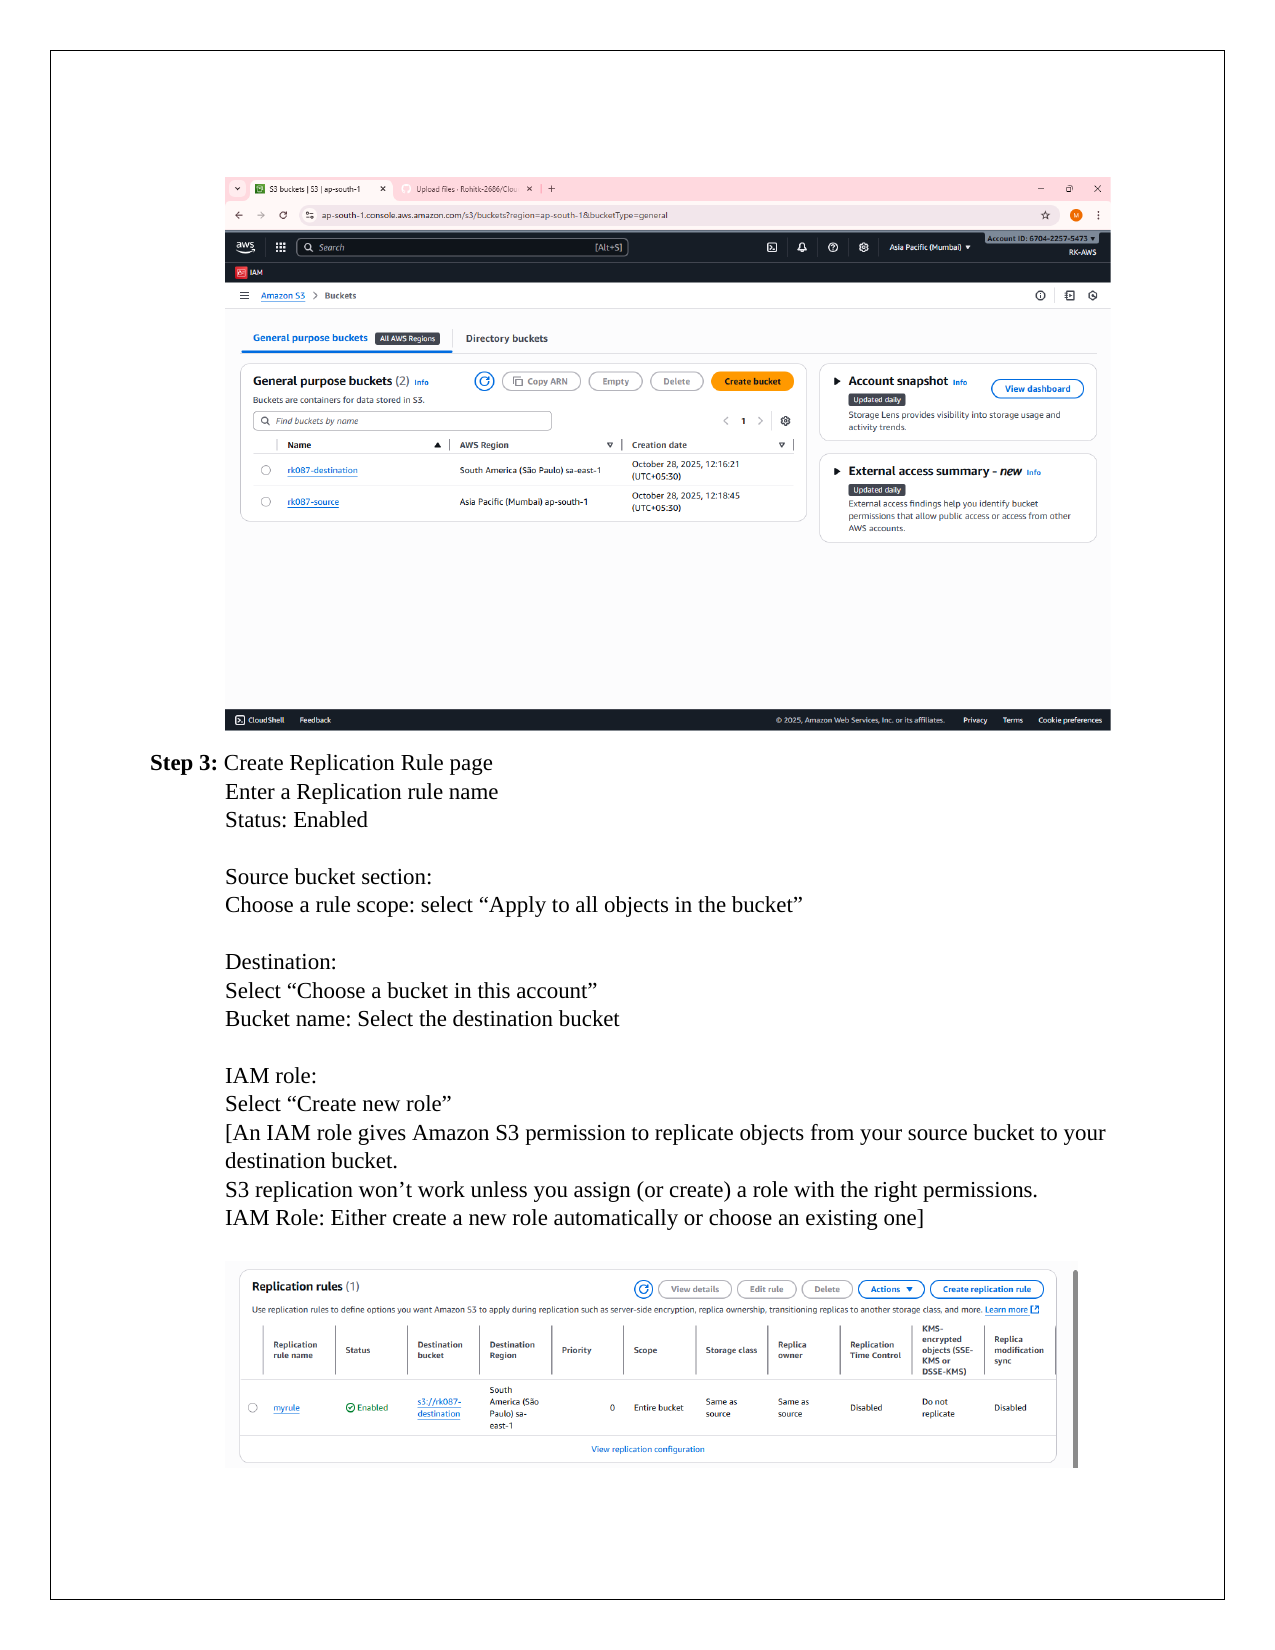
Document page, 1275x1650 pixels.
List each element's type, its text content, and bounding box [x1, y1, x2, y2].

text [An IAM role gives Amazon S3 permission to replicate objects from your source bucket to your destination bucket. S3 replication won’t work unless you assign (or create) a role with the right permissions. [225, 1119, 1152, 1202]
text Destination: [225, 948, 1152, 975]
picture [225, 1261, 1079, 1468]
text Source bucket section: [225, 863, 1152, 889]
text Choose a rule scope: select “Apply to all objects in the bucket” [225, 891, 1152, 918]
text Select “Choose a bucket in this account” [225, 977, 1152, 1003]
text Select “Create new role” [225, 1091, 1152, 1117]
text Status: Enabled [225, 806, 1152, 832]
text IAM Role: Either create a new role automatically or choose an existing one] [225, 1204, 1152, 1231]
text IAM role: [225, 1062, 1152, 1088]
text Bucket name: Select the destination bucket [225, 1005, 1152, 1032]
text Enter a Replication rule name [150, 778, 1152, 804]
text Step 3: Create Replication Rule page [150, 749, 1152, 776]
picture [225, 177, 1111, 731]
